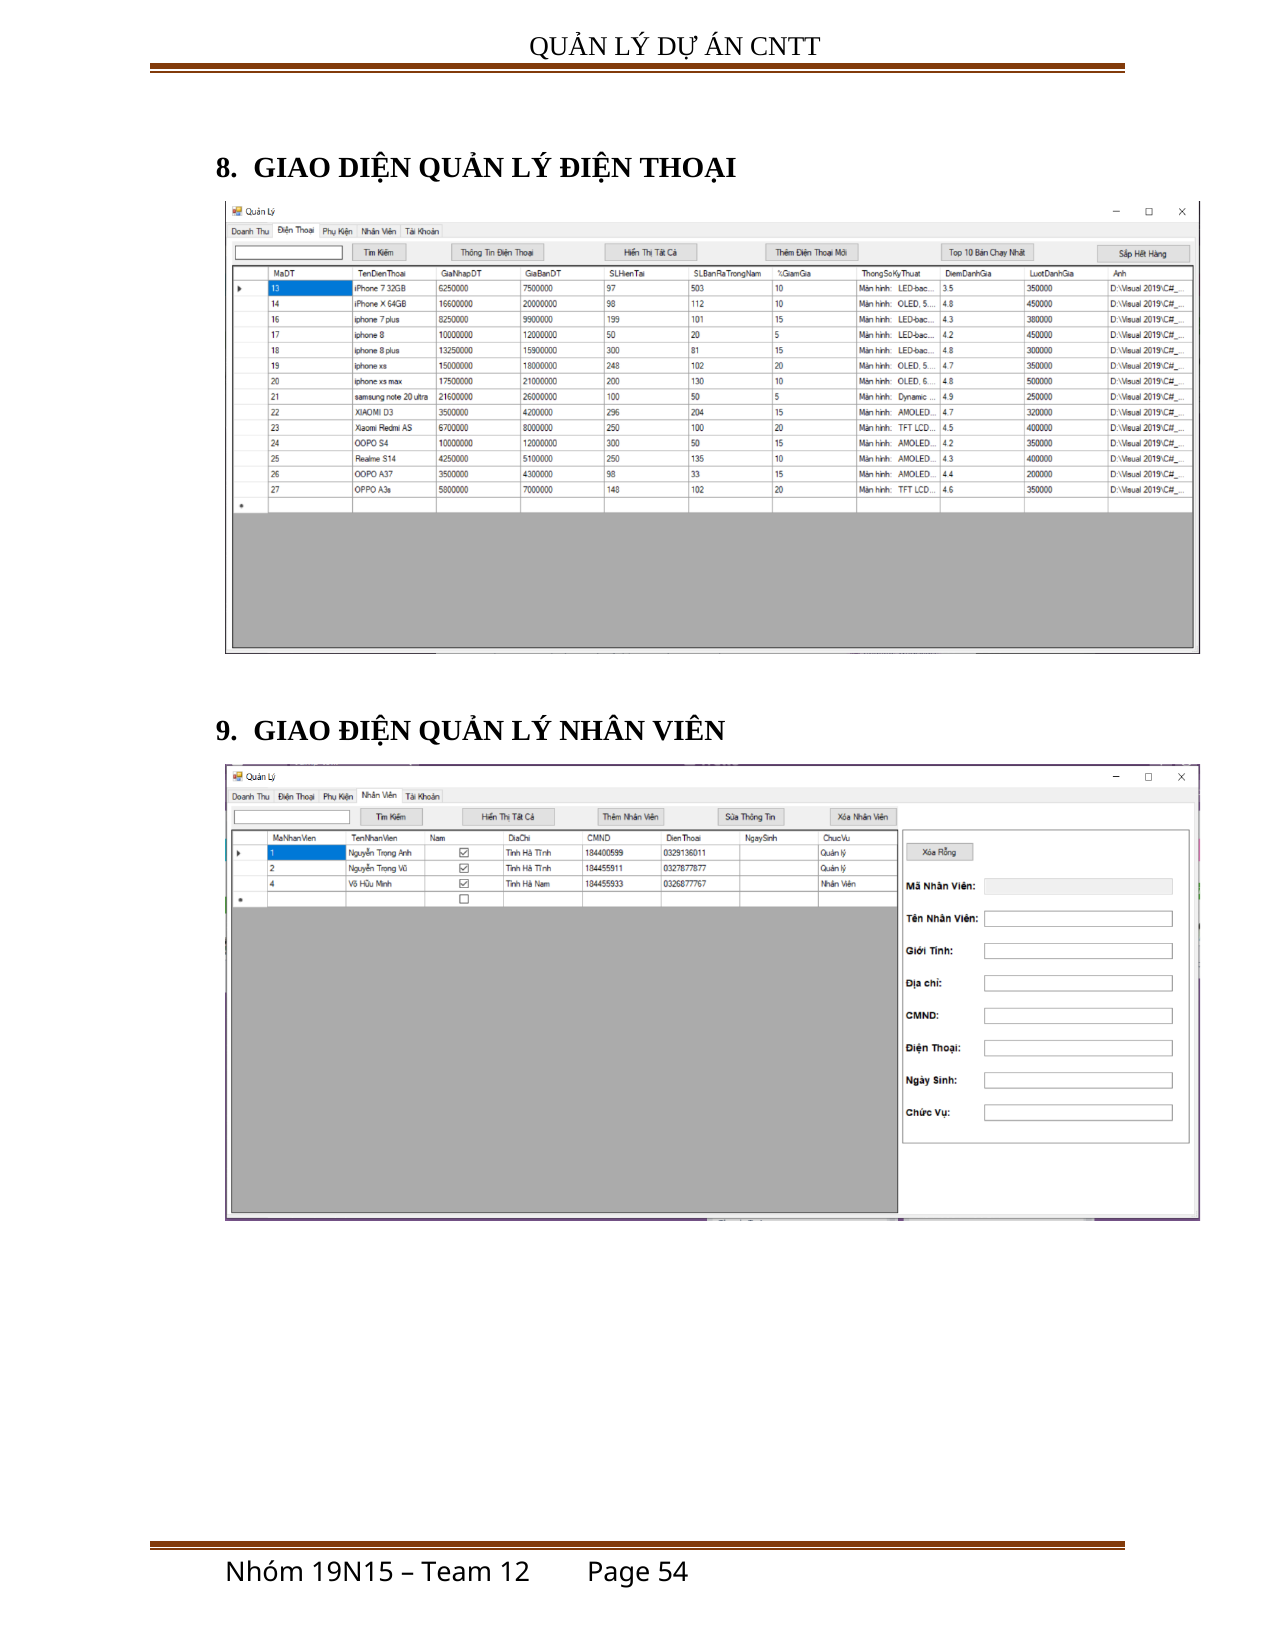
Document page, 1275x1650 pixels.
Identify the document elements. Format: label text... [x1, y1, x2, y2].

subtitle GIAO DIỆN QUẢN LÝ ĐIỆN THOẠI [216, 150, 1125, 183]
picture [225, 764, 1200, 1221]
picture [225, 201, 1200, 654]
subtitle GIAO ĐIỆN QUẢN LÝ NHÂN VIÊN [216, 713, 1125, 747]
